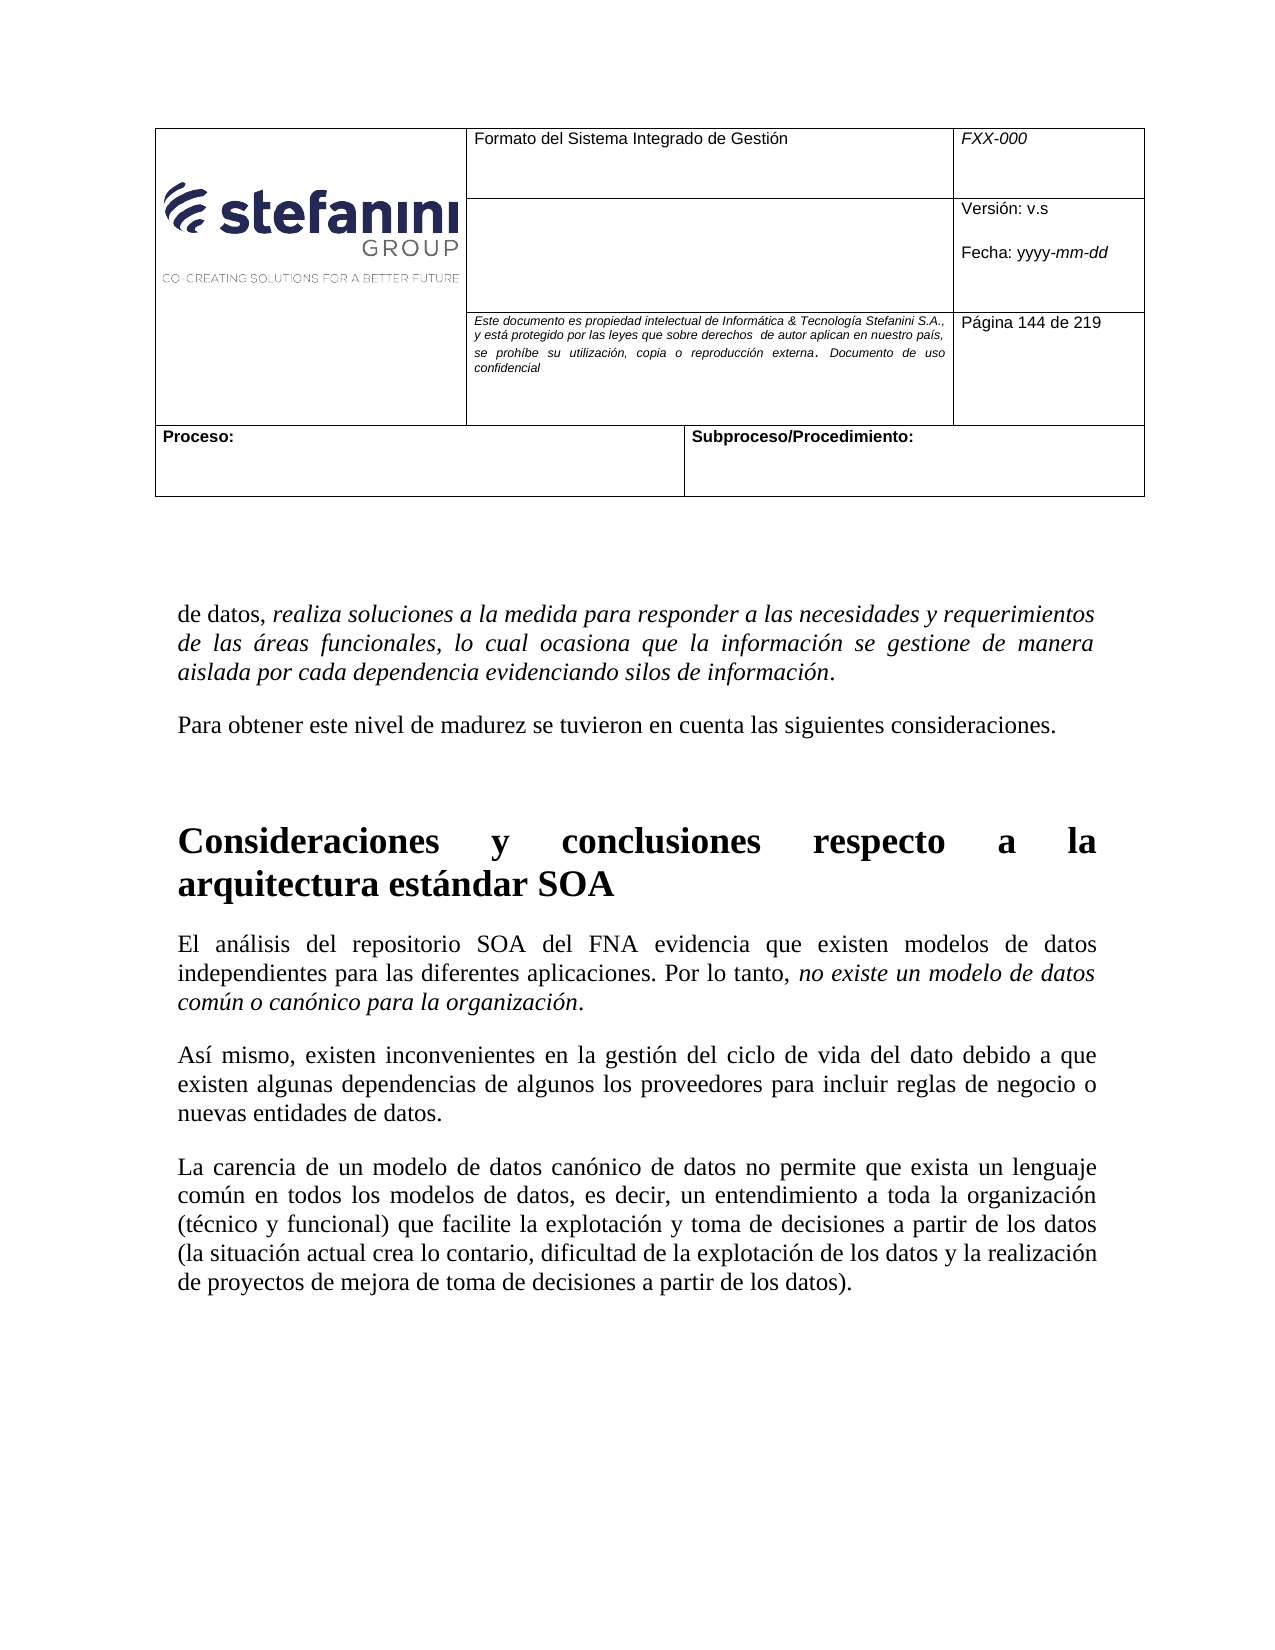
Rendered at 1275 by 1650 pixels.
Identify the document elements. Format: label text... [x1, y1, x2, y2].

text Teniendo en cuenta la clasificación que propone el modelo OSIMM; el cual define el estado de la organización con respecto a los servicios de integración y la madurez SOA de la organización, concluimos que actualmente el Fondo Nacional del Ahorro, en el dominio de datos, realiza soluciones a la medida para responder a las necesidades y requerimientos de las áreas funcionales, lo cual ocasiona que la información se gestione de manera aislada por cada dependencia evidenciando silos de información. [177, 599, 1098, 686]
picture [162, 182, 460, 286]
subtitle Consideraciones y conclusiones respecto a la arquitectura estándar SOA [177, 818, 1098, 904]
text El análisis del repositorio SOA del FNA evidencia que existen modelos de datos independientes para las diferentes aplicaciones. Por lo tanto, no existe un modelo de datos común o canónico para la organización. [177, 929, 1098, 1016]
text Para obtener este nivel de madurez se tuvieron en cuenta las siguientes consideraciones. [177, 711, 1098, 739]
text Así mismo, existen inconvenientes en la gestión del ciclo de vida del dato debido a que existen algunas dependencias de algunos los proveedores para incluir reglas de negocio o nuevas entidades de datos. [177, 1041, 1098, 1127]
text La carencia de un modelo de datos canónico de datos no permite que exista un lenguaje común en todos los modelos de datos, es decir, un entendimiento a toda la organización (técnico y funcional) que facilite la explotación y toma de decisiones a partir de los datos (la situación actual crea lo contario, dificultad de la explotación de los datos y la realización de proyectos de mejora de toma de decisiones a partir de los datos). [177, 1152, 1098, 1296]
